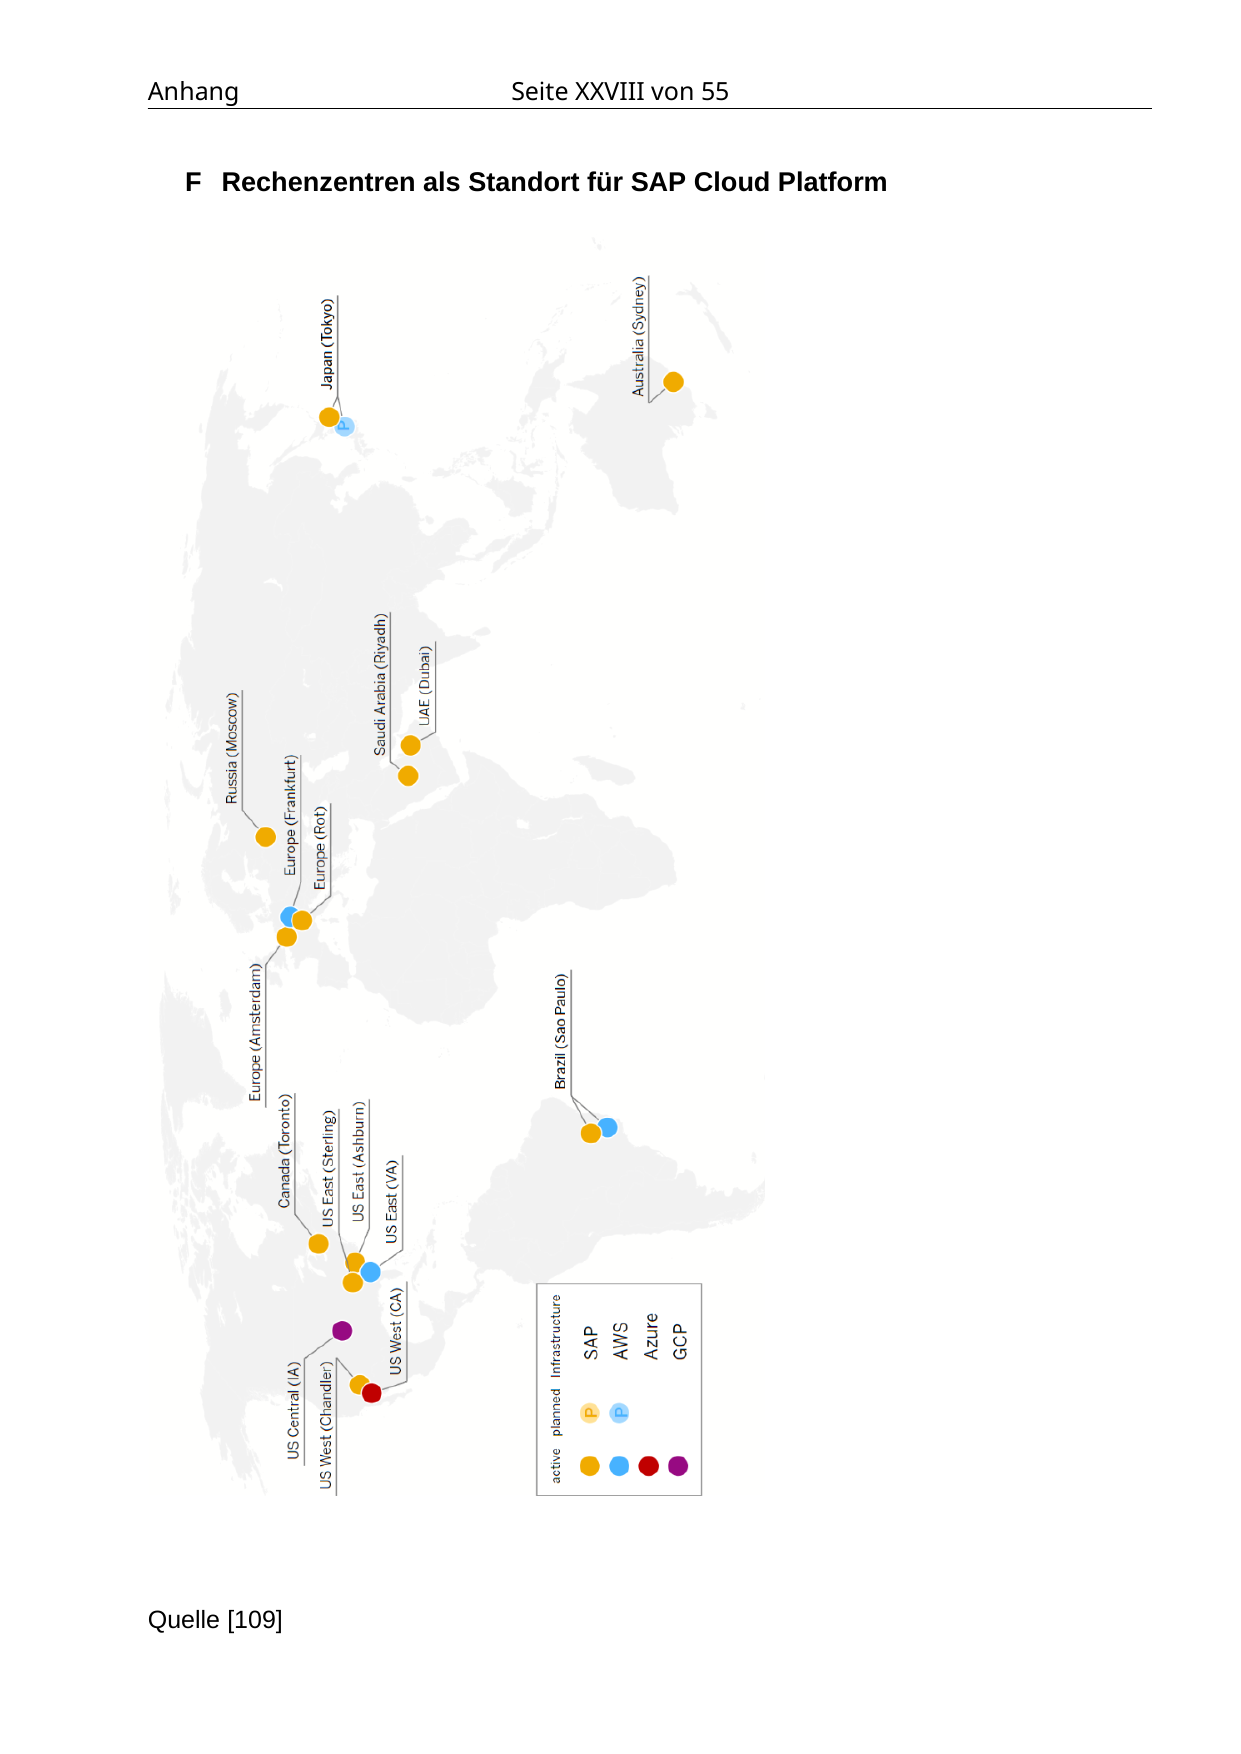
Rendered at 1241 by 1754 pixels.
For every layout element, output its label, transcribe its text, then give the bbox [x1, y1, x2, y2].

text Rechenzentren als Standort für SAP Cloud Platform [185, 166, 1152, 197]
picture [149, 231, 765, 1575]
